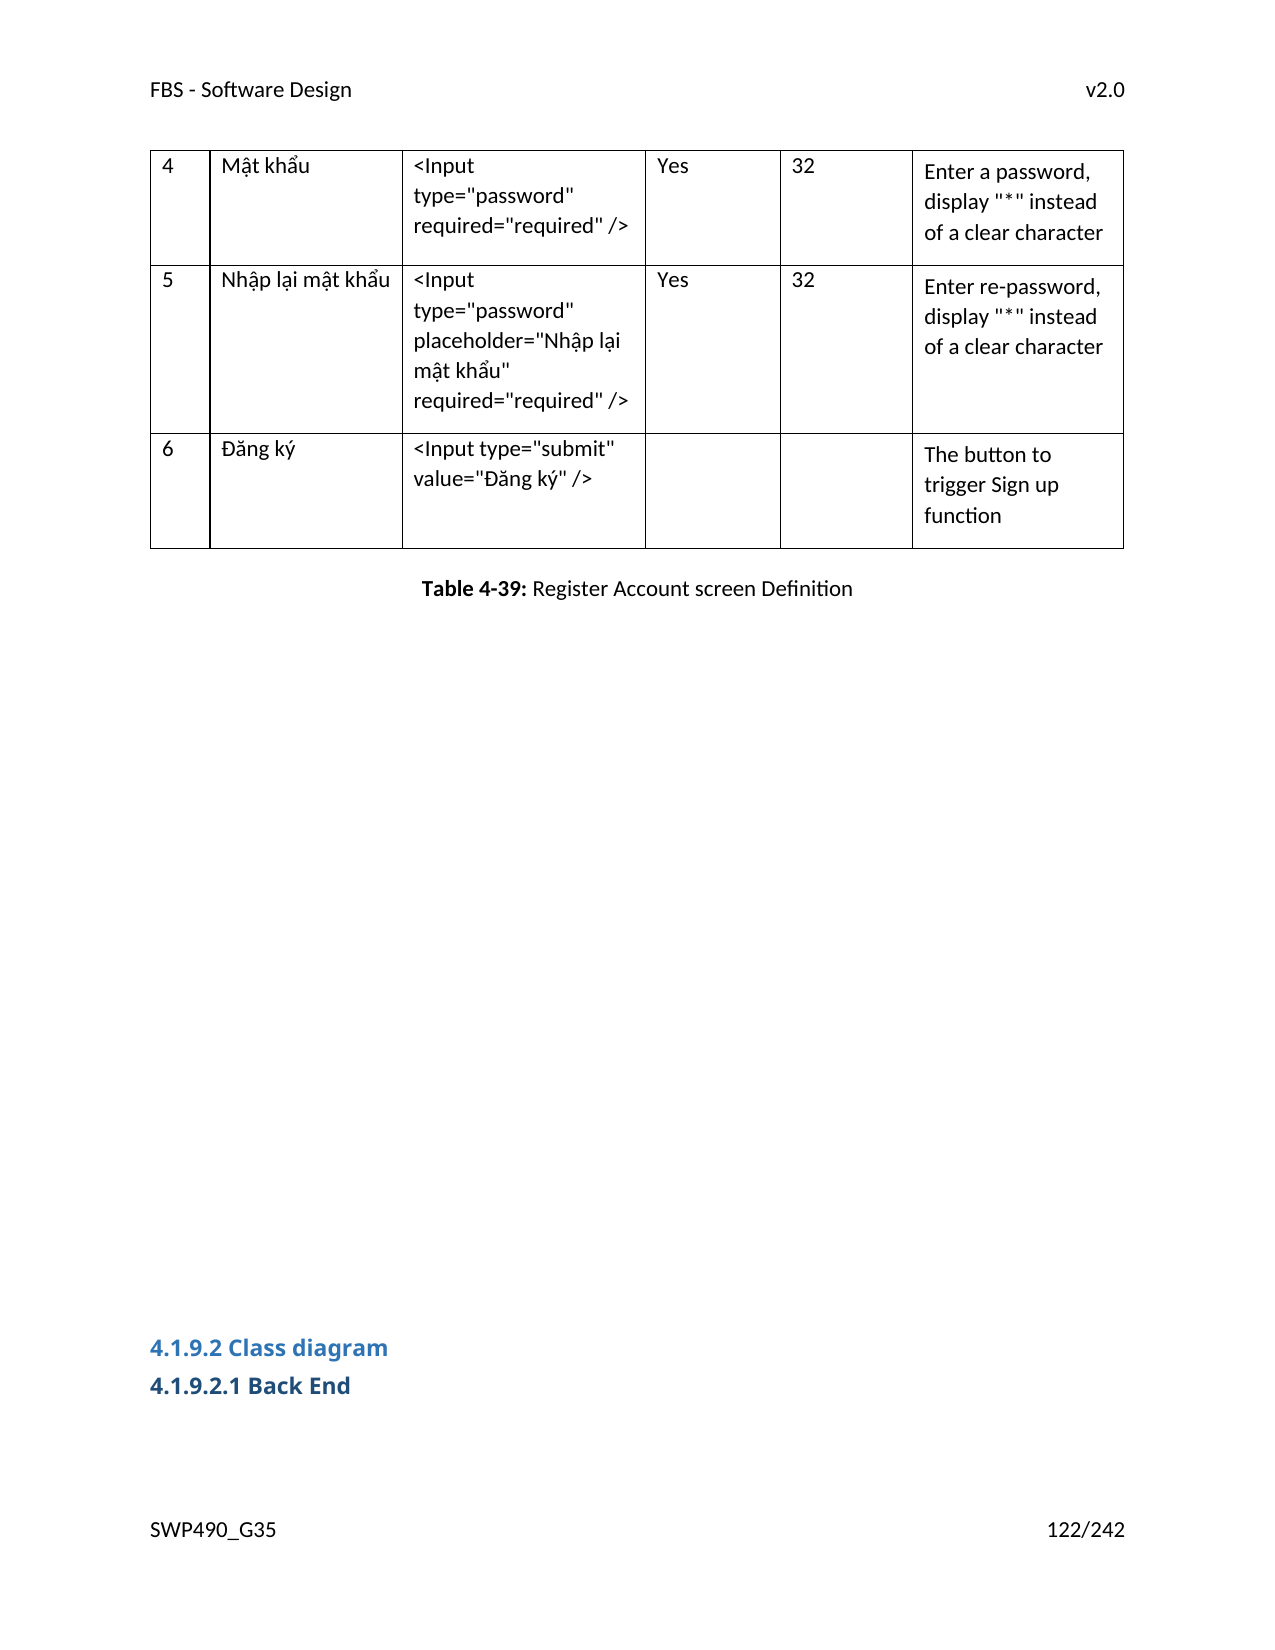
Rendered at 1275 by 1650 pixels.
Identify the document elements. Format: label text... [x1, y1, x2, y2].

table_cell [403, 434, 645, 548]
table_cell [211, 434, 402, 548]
subtitle 4.1.9.2.1 Back End [150, 1369, 1125, 1401]
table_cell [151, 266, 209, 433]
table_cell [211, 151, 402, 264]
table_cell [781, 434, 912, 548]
text Table 4-39: Register Account screen Definition [150, 574, 1125, 602]
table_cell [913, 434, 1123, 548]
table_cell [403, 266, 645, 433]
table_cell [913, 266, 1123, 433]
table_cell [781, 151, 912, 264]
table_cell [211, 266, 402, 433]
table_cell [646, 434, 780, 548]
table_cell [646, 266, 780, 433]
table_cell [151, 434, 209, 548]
subtitle 4.1.9.2 Class diagram [150, 1332, 1125, 1363]
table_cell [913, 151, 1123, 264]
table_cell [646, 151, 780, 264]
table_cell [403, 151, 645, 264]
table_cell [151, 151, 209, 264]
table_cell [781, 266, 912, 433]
